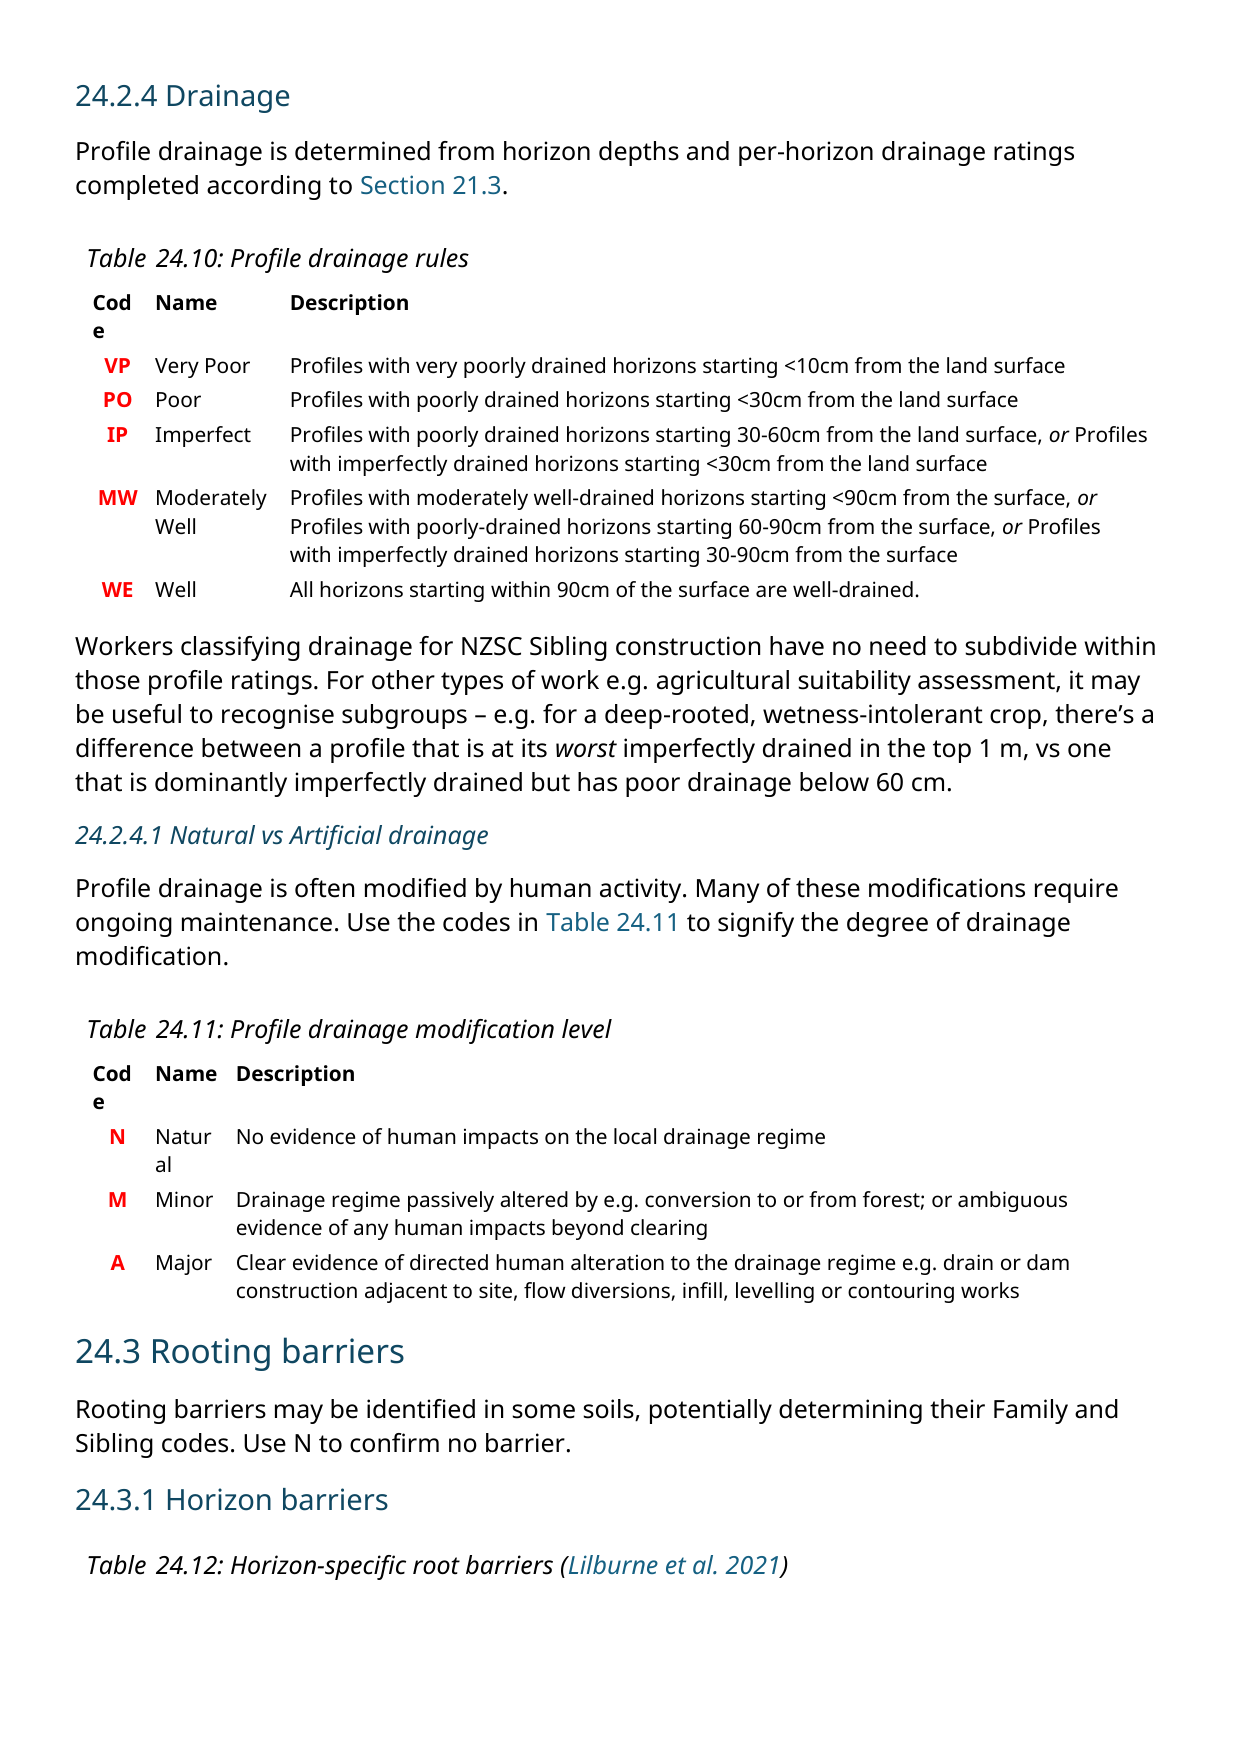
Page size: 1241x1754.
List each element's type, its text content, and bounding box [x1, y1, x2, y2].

table_header Table 24.11: Profile drainage modification level [75, 991, 1165, 1311]
text Profile drainage is often modified by human activity. Many of these modifications require ongoing maintenance. Use the codes in Table 24.11 to signify the degree of drainage modification. [75, 870, 1165, 972]
text Profile drainage is determined from horizon depths and per-horizon drainage ratings completed according to Section 21.3. [75, 133, 1165, 202]
subtitle 24.3.1 Horizon barriers [75, 1479, 1165, 1519]
subtitle 24.2.4.1 Natural vs Artificial drainage [75, 817, 1165, 852]
text Workers classifying drainage for NZSC Sibling construction have no need to subdivide within those profile ratings. For other types of work e.g. agricultural suitability assessment, it may be useful to recognise subgroups – e.g. for a deep-rooted, wetness-intolerant crop, there’s a difference between a profile that is at its worst imperfectly drained in the top 1 m, vs one that is dominantly imperfectly drained but has poor drainage below 60 cm. [75, 628, 1165, 799]
text Rooting barriers may be identified in some soils, potentially determining their Family and Sibling codes. Use N to confirm no barrier. [75, 1392, 1165, 1460]
table_header Table 24.10: Profile drainage rules [75, 220, 1165, 610]
subtitle 24.2.4 Drainage [75, 75, 1165, 115]
subtitle 24.3 Rooting barriers [75, 1328, 1165, 1373]
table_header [75, 1527, 1165, 1594]
